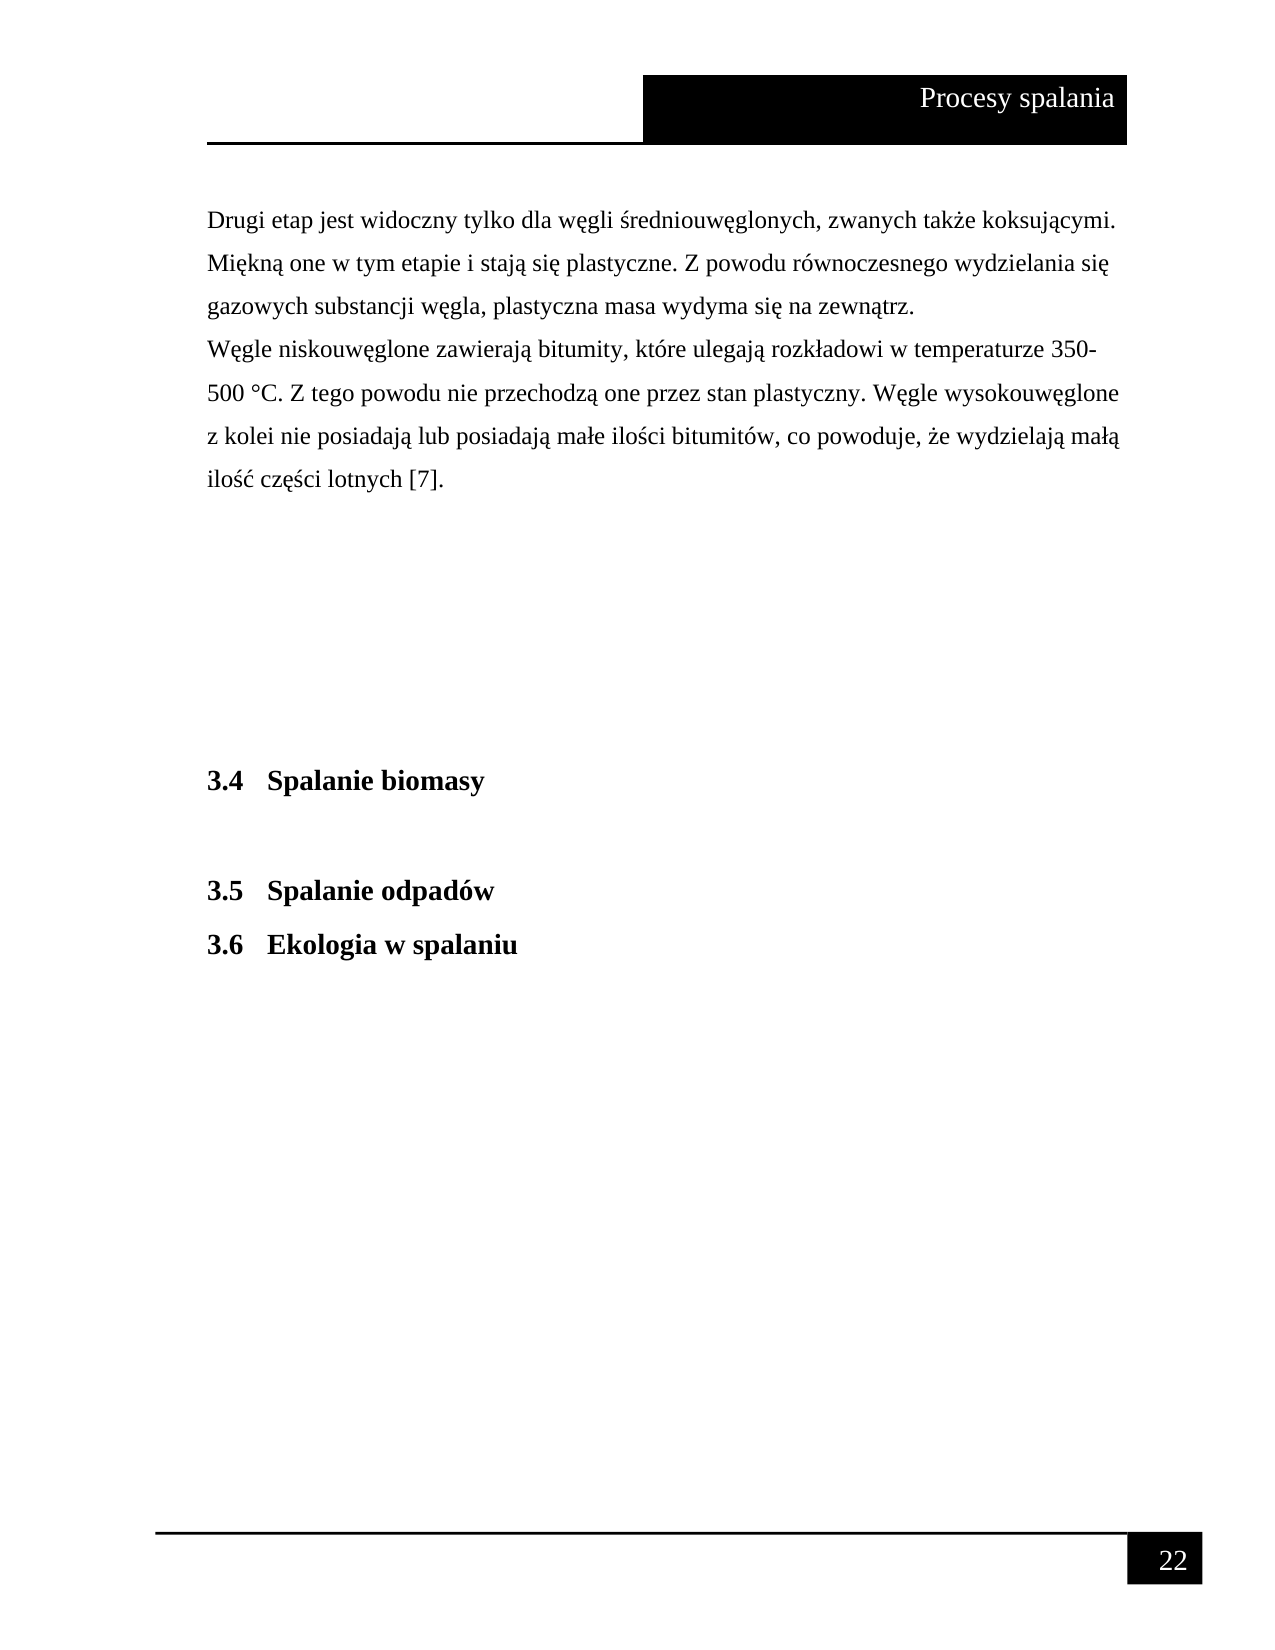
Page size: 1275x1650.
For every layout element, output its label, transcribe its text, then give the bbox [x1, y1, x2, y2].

text Drugi etap jest widoczny tylko dla węgli średniouwęglonych, zwanych także koksującymi. Miękną one w tym etapie i stają się plastyczne. Z powodu równoczesnego wydzielania się gazowych substancji węgla, plastyczna masa wydyma się na zewnątrz. Węgle niskouwęglone zawierają bitumity, które ulegają rozkładowi w temperaturze 350-500 °C. Z tego powodu nie przechodzą one przez stan plastyczny. Węgle wysokouwęglone z kolei nie posiadają lub posiadają małe ilości bitumitów, co powoduje, że wydzielają małą ilość części lotnych [7]. [207, 205, 1127, 493]
subtitle Ekologia w spalaniu [207, 927, 1127, 961]
subtitle Spalanie odpadów [207, 873, 1127, 906]
subtitle Spalanie biomasy [207, 763, 1127, 796]
